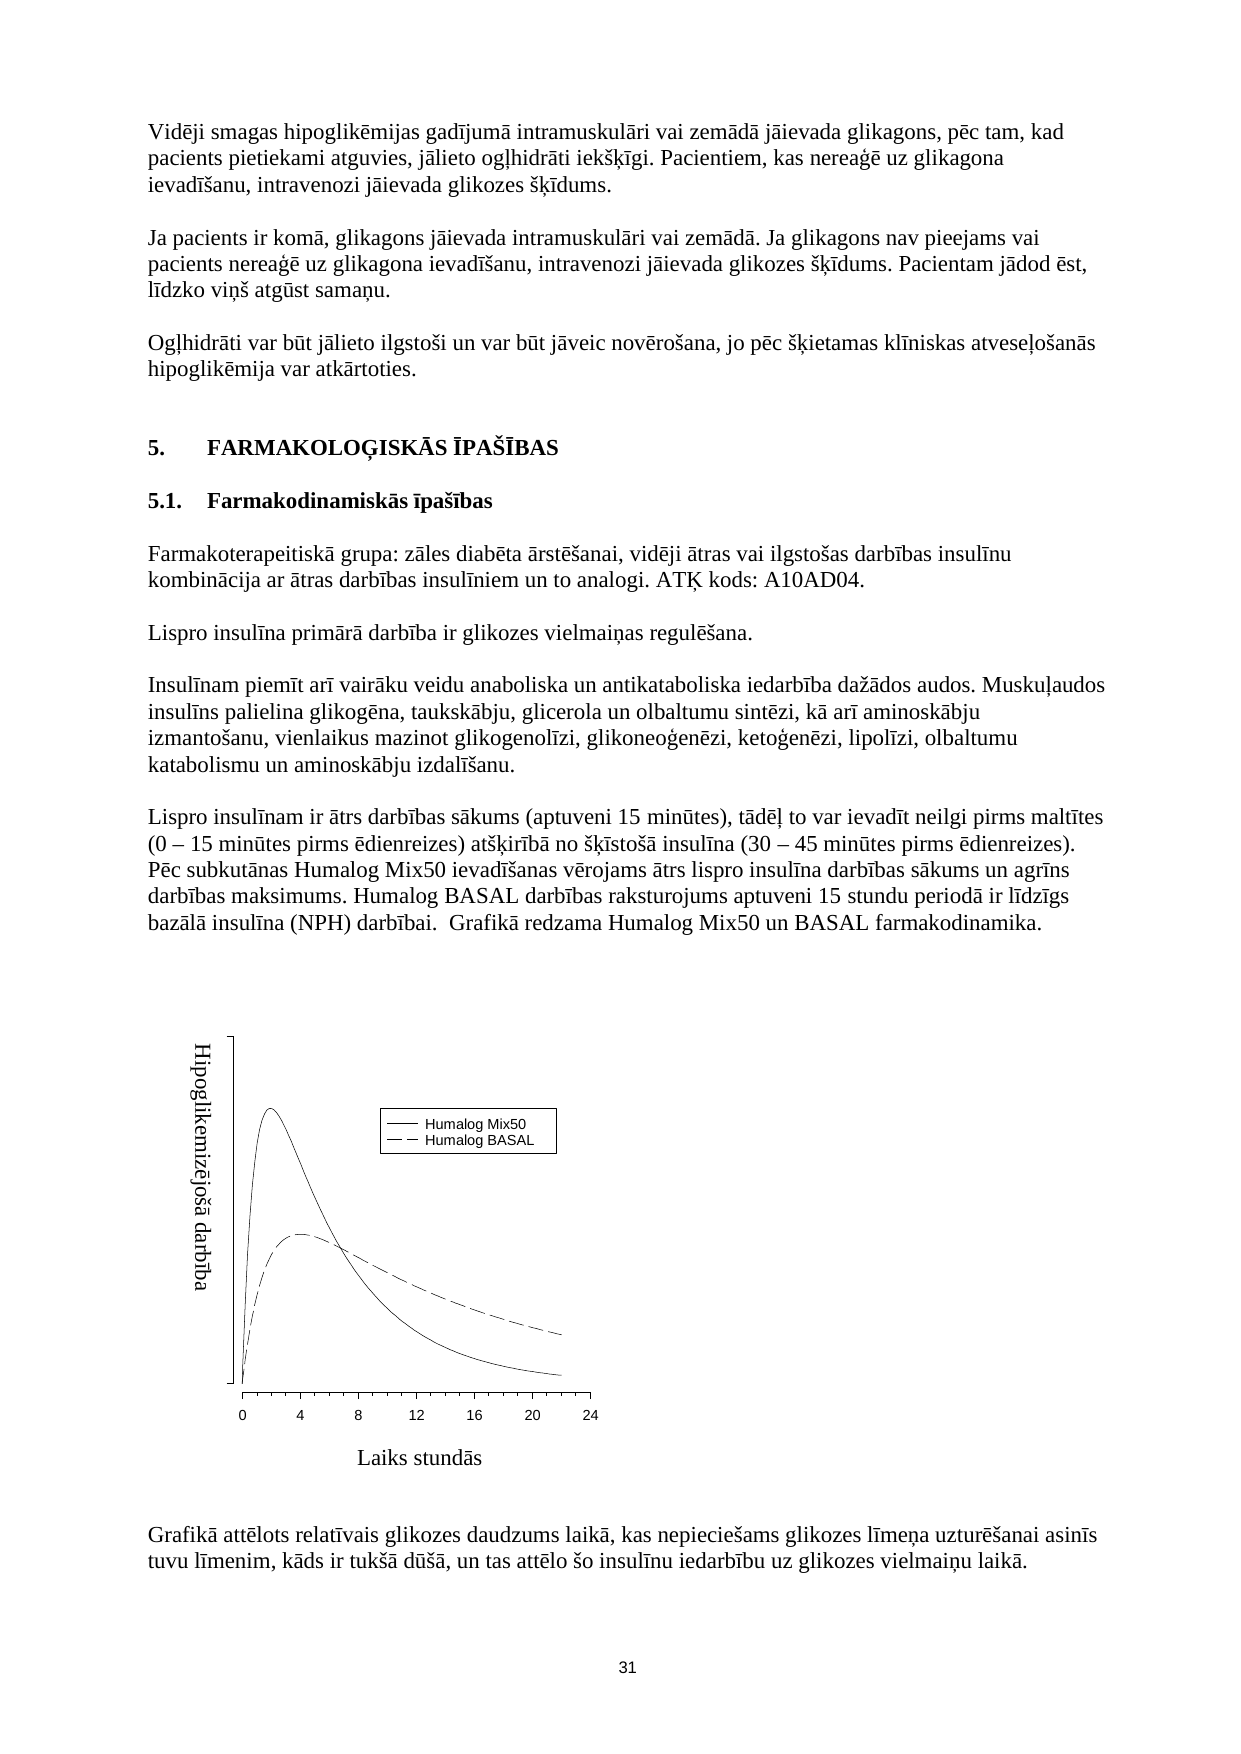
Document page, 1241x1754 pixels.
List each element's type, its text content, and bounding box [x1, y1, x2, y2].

text Ogļhidrāti var būt jālieto ilgstoši un var būt jāveic novērošana, jo pēc šķietamas klīniskas atveseļošanās hipoglikēmija var atkārtoties. [148, 329, 1106, 382]
text Vidēji smagas hipoglikēmijas gadījumā intramuskulāri vai zemādā jāievada glikagons, pēc tam, kad pacients pietiekami atguvies, jālieto ogļhidrāti iekšķīgi. Pacientiem, kas nereaģē uz glikagona ievadīšanu, intravenozi jāievada glikozes šķīdums. [148, 118, 1107, 197]
text Ja pacients ir komā, glikagons jāievada intramuskulāri vai zemādā. Ja glikagons nav pieejams vai pacients nereaģē uz glikagona ievadīšanu, intravenozi jāievada glikozes šķīdums. Pacientam jādod ēst, līdzko viņš atgūst samaņu. [148, 223, 1107, 303]
text 5. Farmakoloģiskās īpašības [148, 434, 1107, 461]
text Insulīnam piemīt arī vairāku veidu anaboliska un antikataboliska iedarbība dažādos audos. Muskuļaudos insulīns palielina glikogēna, taukskābju, glicerola un olbaltumu sintēzi, kā arī aminoskābju izmantošanu, vienlaikus mazinot glikogenolīzi, glikoneoģenēzi, ketoģenēzi, lipolīzi, olbaltumu katabolismu un aminoskābju izdalīšanu. [148, 672, 1107, 777]
text Lispro insulīnam ir ātrs darbības sākums (aptuveni 15 minūtes), tādēļ to var ievadīt neilgi pirms maltītes (0 – 15 minūtes pirms ēdienreizes) atšķirībā no šķīstošā insulīna (30 – 45 minūtes pirms ēdienreizes). Pēc subkutānas Humalog Mix50 ievadīšanas vērojams ātrs lispro insulīna darbības sākums un agrīns darbības maksimums. Humalog BASAL darbības raksturojums aptuveni 15 stundu periodā ir līdzīgs bazālā insulīna (NPH) darbībai. Grafikā redzama Humalog Mix50 un BASAL farmakodinamika. [148, 803, 1107, 935]
text Grafikā attēlots relatīvais glikozes daudzums laikā, kas nepieciešams glikozes līmeņa uzturēšanai asinīs tuvu līmenim, kāds ir tukšā dūšā, un tas attēlo šo insulīnu iedarbību uz glikozes vielmaiņu laikā. [148, 1521, 1107, 1573]
text 5.1. Farmakodinamiskās īpašības [148, 487, 1107, 513]
text Lispro insulīna primārā darbība ir glikozes vielmaiņas regulēšana. [148, 619, 1107, 645]
text Farmakoterapeitiskā grupa: zāles diabēta ārstēšanai, vidēji ātras vai ilgstošas darbības insulīnu kombinācija ar ātras darbības insulīniem un to analogi. ATĶ kods: A10AD04. [148, 540, 1107, 592]
